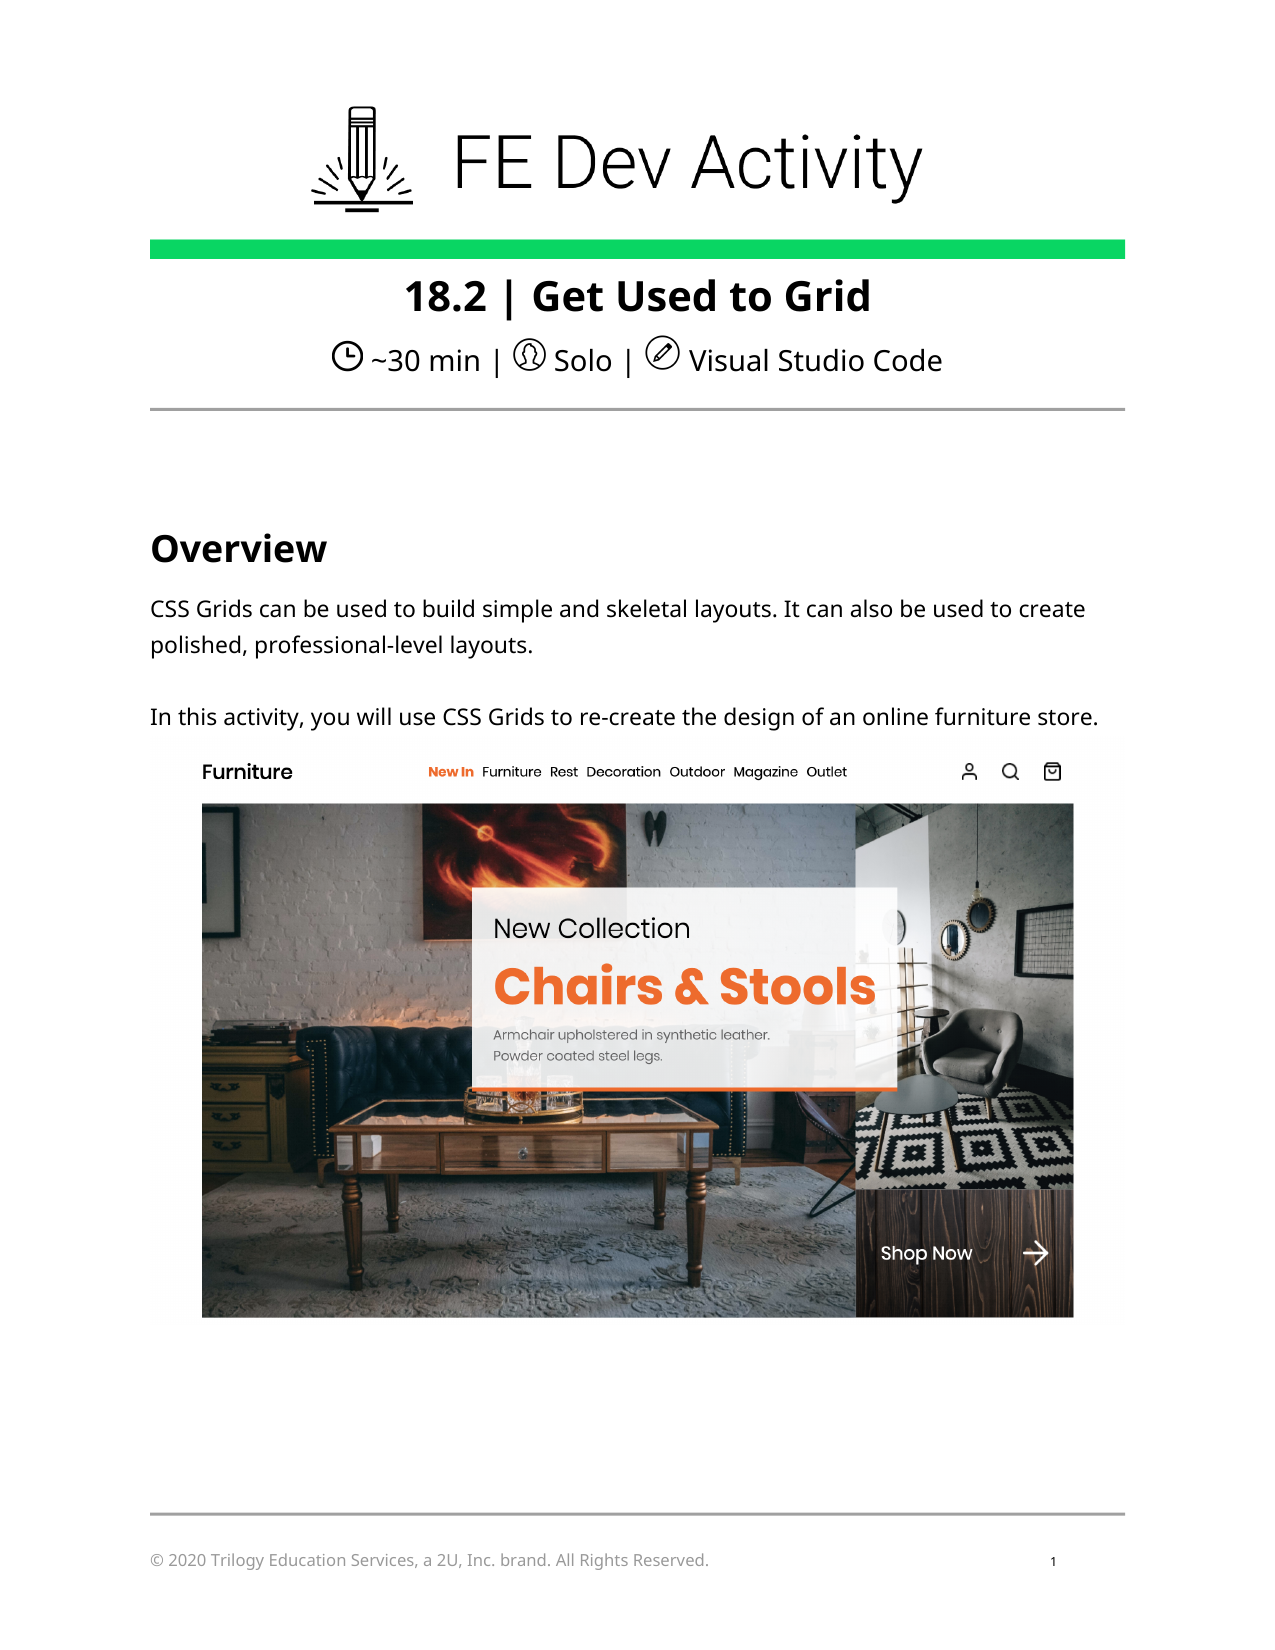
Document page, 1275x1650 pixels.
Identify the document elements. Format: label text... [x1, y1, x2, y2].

subtitle Overview [150, 522, 1125, 573]
picture [643, 333, 682, 372]
picture [331, 340, 363, 372]
text In this activity, you will use CSS Grids to re-create the design of an online furniture store. [150, 701, 1125, 732]
picture [512, 337, 547, 372]
text CSS Grids can be used to build simple and skeletal layouts. It can also be used to create polished, professional-level layouts. [150, 593, 1125, 660]
picture [150, 736, 1125, 1325]
picture [150, 75, 1125, 259]
